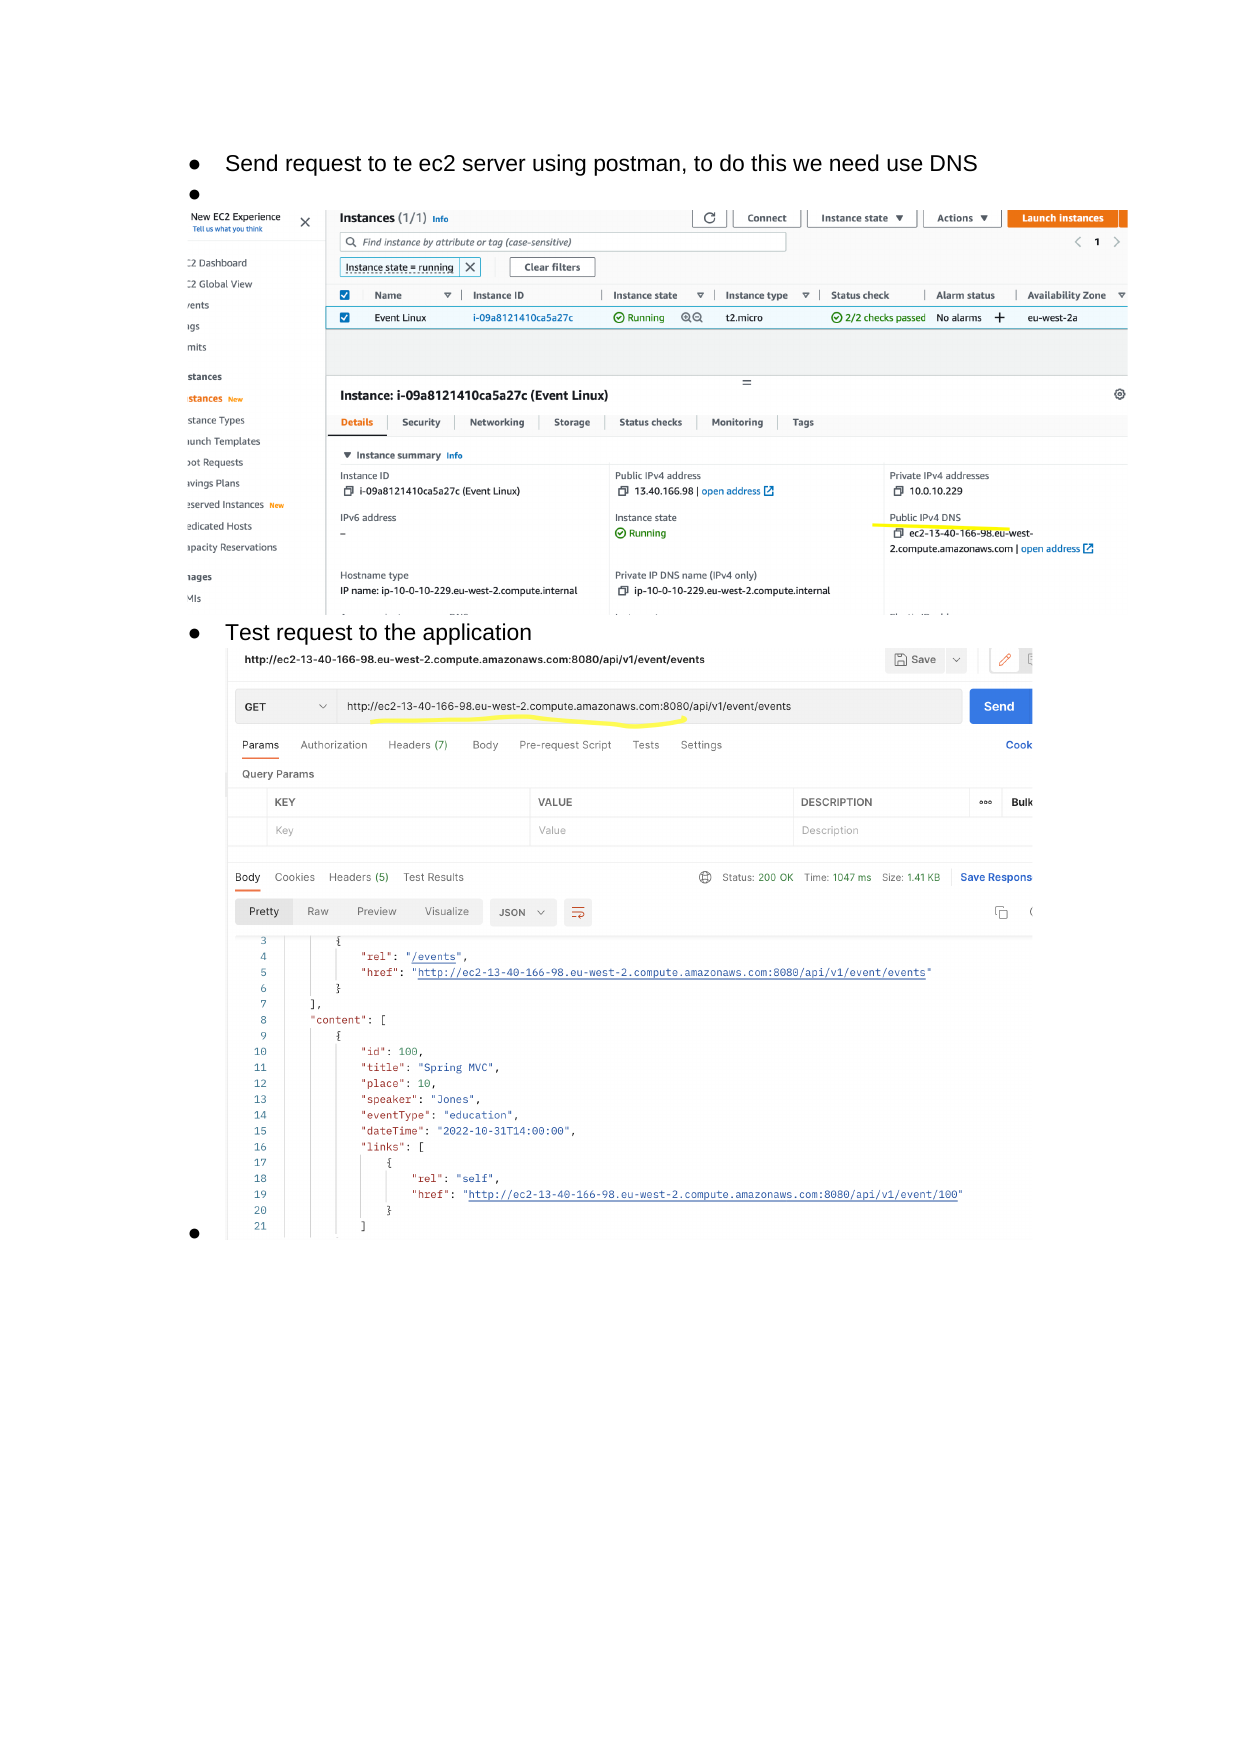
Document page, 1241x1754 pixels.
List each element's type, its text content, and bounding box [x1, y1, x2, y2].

picture [225, 648, 1033, 1240]
list Send request to te ec2 server using postman, to do this we need use DNS [187, 150, 1090, 176]
picture [187, 210, 1128, 615]
list Test request to the application [187, 618, 1090, 645]
